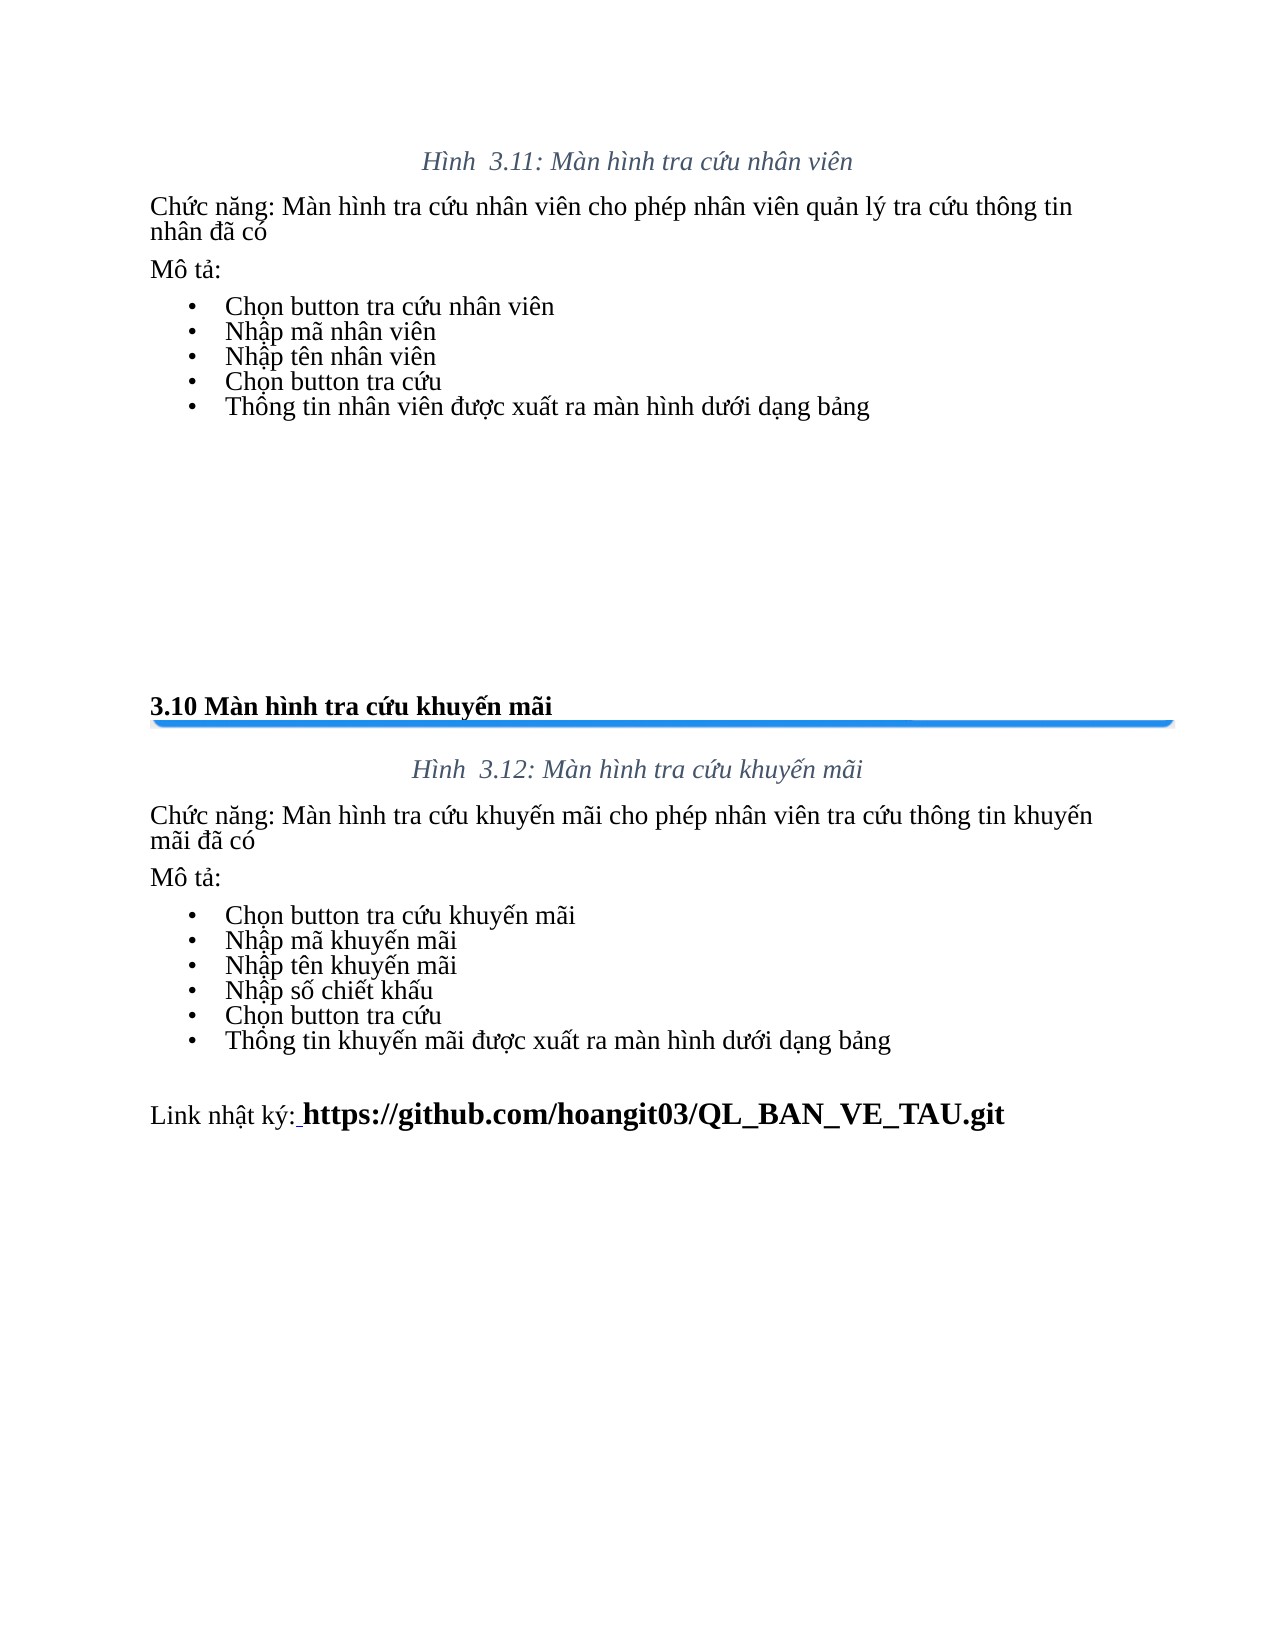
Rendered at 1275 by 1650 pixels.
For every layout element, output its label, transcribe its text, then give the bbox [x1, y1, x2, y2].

text Link nhật ký: https://github.com/hoangit03/QL_BAN_VE_TAU.git [150, 1104, 713, 1129]
list Thông tin khuyến mãi được xuất ra màn hình dưới dạng bảng [187, 1029, 1125, 1054]
text Mô tả: [150, 258, 1125, 283]
text Mô tả: [150, 867, 1125, 892]
list Chọn button tra cứu nhân viên [187, 296, 1125, 321]
list Chọn button tra cứu [187, 1004, 1125, 1029]
list Chọn button tra cứu [187, 371, 1125, 396]
text Hình 3.11: Màn hình tra cứu nhân viên [150, 150, 1125, 175]
list Nhập số chiết khấu [187, 979, 1125, 1004]
text Chức năng: Màn hình tra cứu nhân viên cho phép nhân viên quản lý tra cứu thông tin nhân đã có [150, 196, 1125, 246]
text 3.10 Màn hình tra cứu khuyến mãi [150, 696, 1125, 720]
list Nhập mã nhân viên [187, 321, 1125, 346]
list Nhập tên khuyến mãi [187, 954, 1125, 979]
text Hình 3.12: Màn hình tra cứu khuyến mãi [150, 758, 1125, 783]
text Chức năng: Màn hình tra cứu khuyến mãi cho phép nhân viên tra cứu thông tin khuyến mãi đã có [150, 804, 1125, 854]
list Thông tin nhân viên được xuất ra màn hình dưới dạng bảng [187, 396, 1125, 421]
list Nhập mã khuyến mãi [187, 929, 1125, 954]
list Nhập tên nhân viên [187, 346, 1125, 371]
text Link nhật ký: https://github.com/hoangit03/QL_BAN_VE_TAU.git [714, 1104, 1125, 1129]
list Chọn button tra cứu khuyến mãi [187, 904, 1125, 929]
